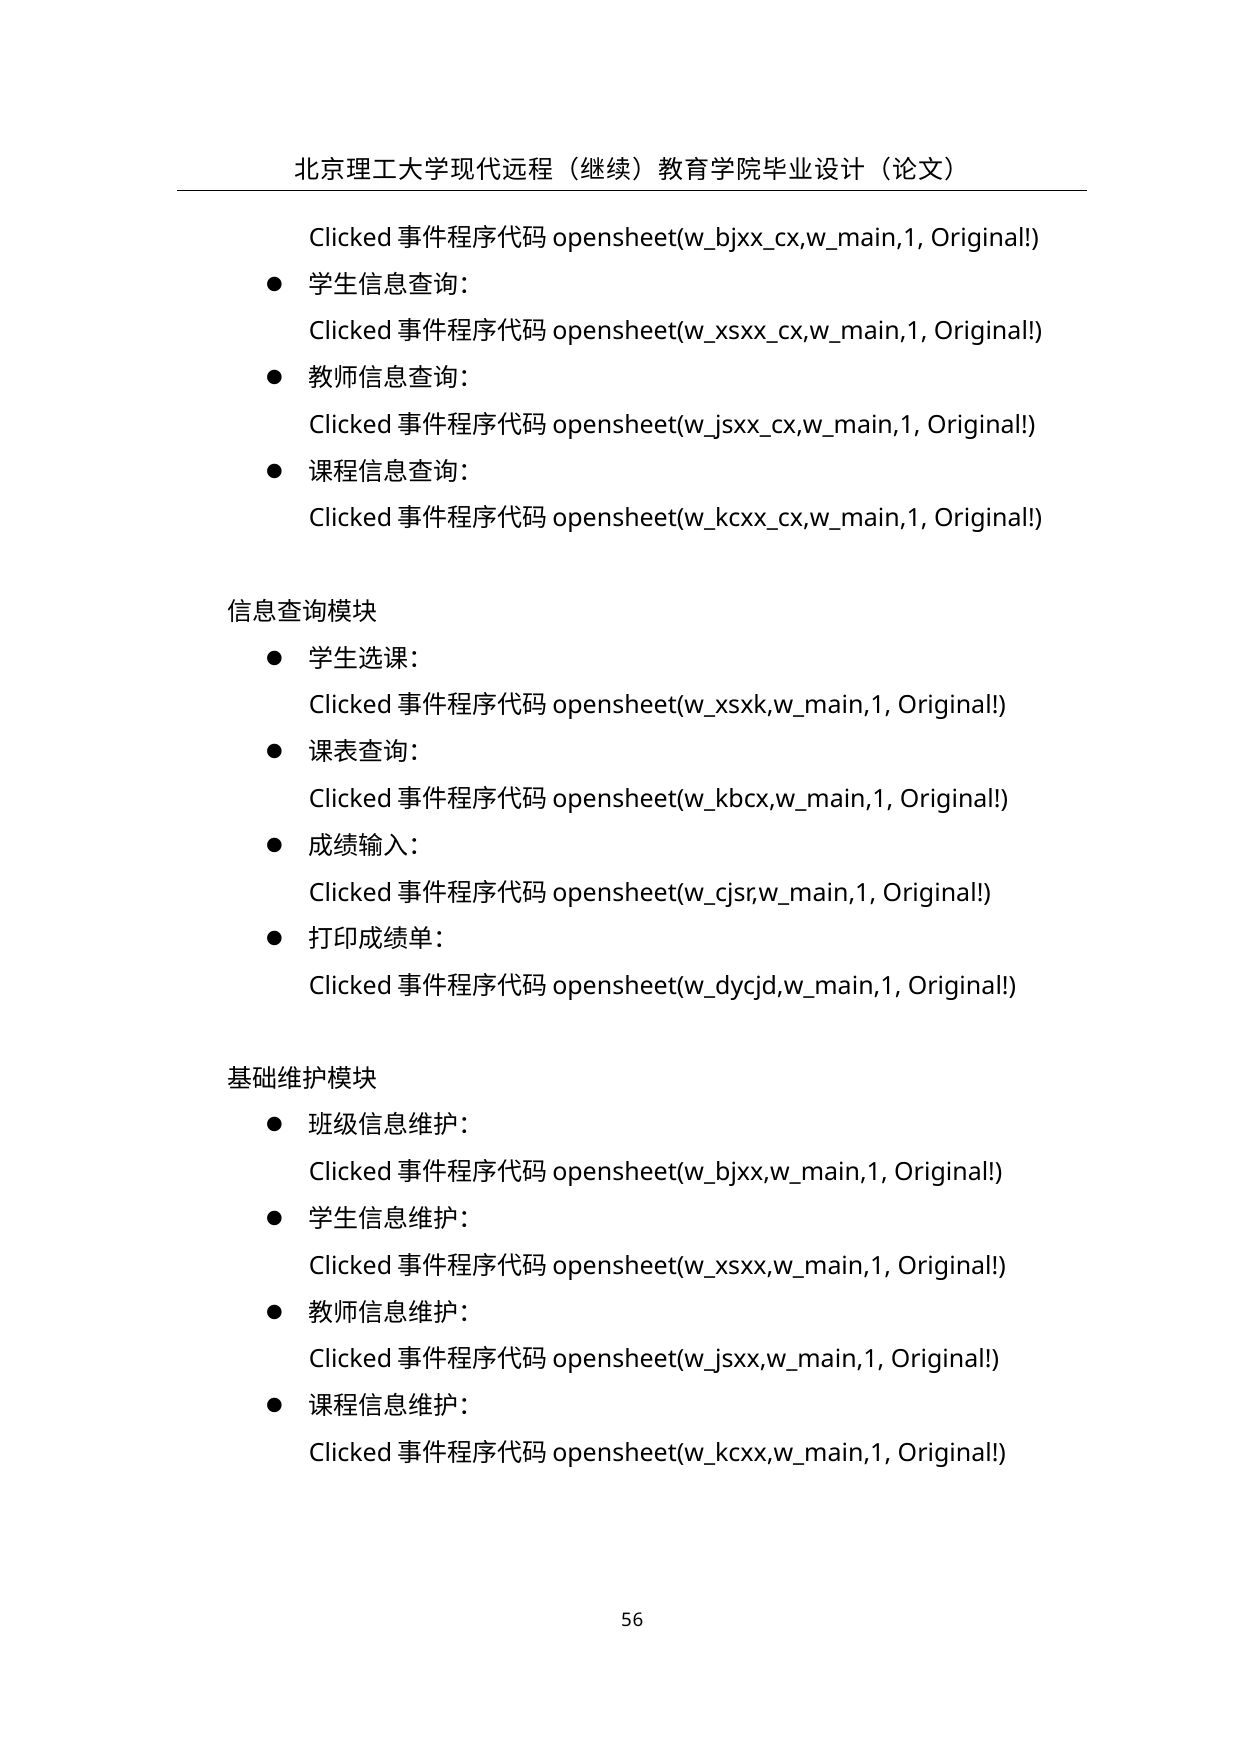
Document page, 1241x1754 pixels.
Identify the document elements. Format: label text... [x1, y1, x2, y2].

list 教师信息维护： [265, 1282, 1062, 1328]
text Clicked事件程序代码opensheet(w_cjsr,w_main,1, Original!) [258, 862, 1062, 908]
text Clicked事件程序代码opensheet(w_kcxx_cx,w_main,1, Original!) [258, 487, 1062, 534]
text Clicked事件程序代码opensheet(w_kcxx,w_main,1, Original!) [258, 1422, 1062, 1469]
list 成绩输入： [265, 815, 1062, 862]
text 基础维护模块 [177, 1048, 1062, 1094]
text 信息查询模块 [177, 581, 1062, 628]
text Clicked事件程序代码opensheet(w_xsxk,w_main,1, Original!) [258, 674, 1062, 721]
list 课程信息查询： [265, 441, 1062, 487]
text Clicked事件程序代码opensheet(w_jsxx,w_main,1, Original!) [258, 1328, 1062, 1375]
text Clicked事件程序代码opensheet(w_dycjd,w_main,1, Original!) [258, 955, 1062, 1002]
text Clicked事件程序代码opensheet(w_xsxx_cx,w_main,1, Original!) [258, 300, 1062, 347]
text Clicked事件程序代码opensheet(w_bjxx,w_main,1, Original!) [258, 1141, 1062, 1188]
list 教师信息查询： [265, 347, 1062, 394]
text Clicked事件程序代码opensheet(w_xsxx,w_main,1, Original!) [258, 1235, 1062, 1282]
list 学生选课： [265, 628, 1062, 674]
list 课表查询： [265, 721, 1062, 768]
list 课程信息维护： [265, 1375, 1062, 1422]
list 学生信息查询： [265, 253, 1062, 300]
text Clicked事件程序代码opensheet(w_jsxx_cx,w_main,1, Original!) [258, 394, 1062, 441]
list 打印成绩单： [265, 908, 1062, 955]
text Clicked事件程序代码opensheet(w_kbcx,w_main,1, Original!) [258, 768, 1062, 815]
list 班级信息维护： [265, 1094, 1062, 1141]
text Clicked事件程序代码opensheet(w_bjxx_cx,w_main,1, Original!) [258, 207, 1062, 253]
list 学生信息维护： [265, 1188, 1062, 1235]
